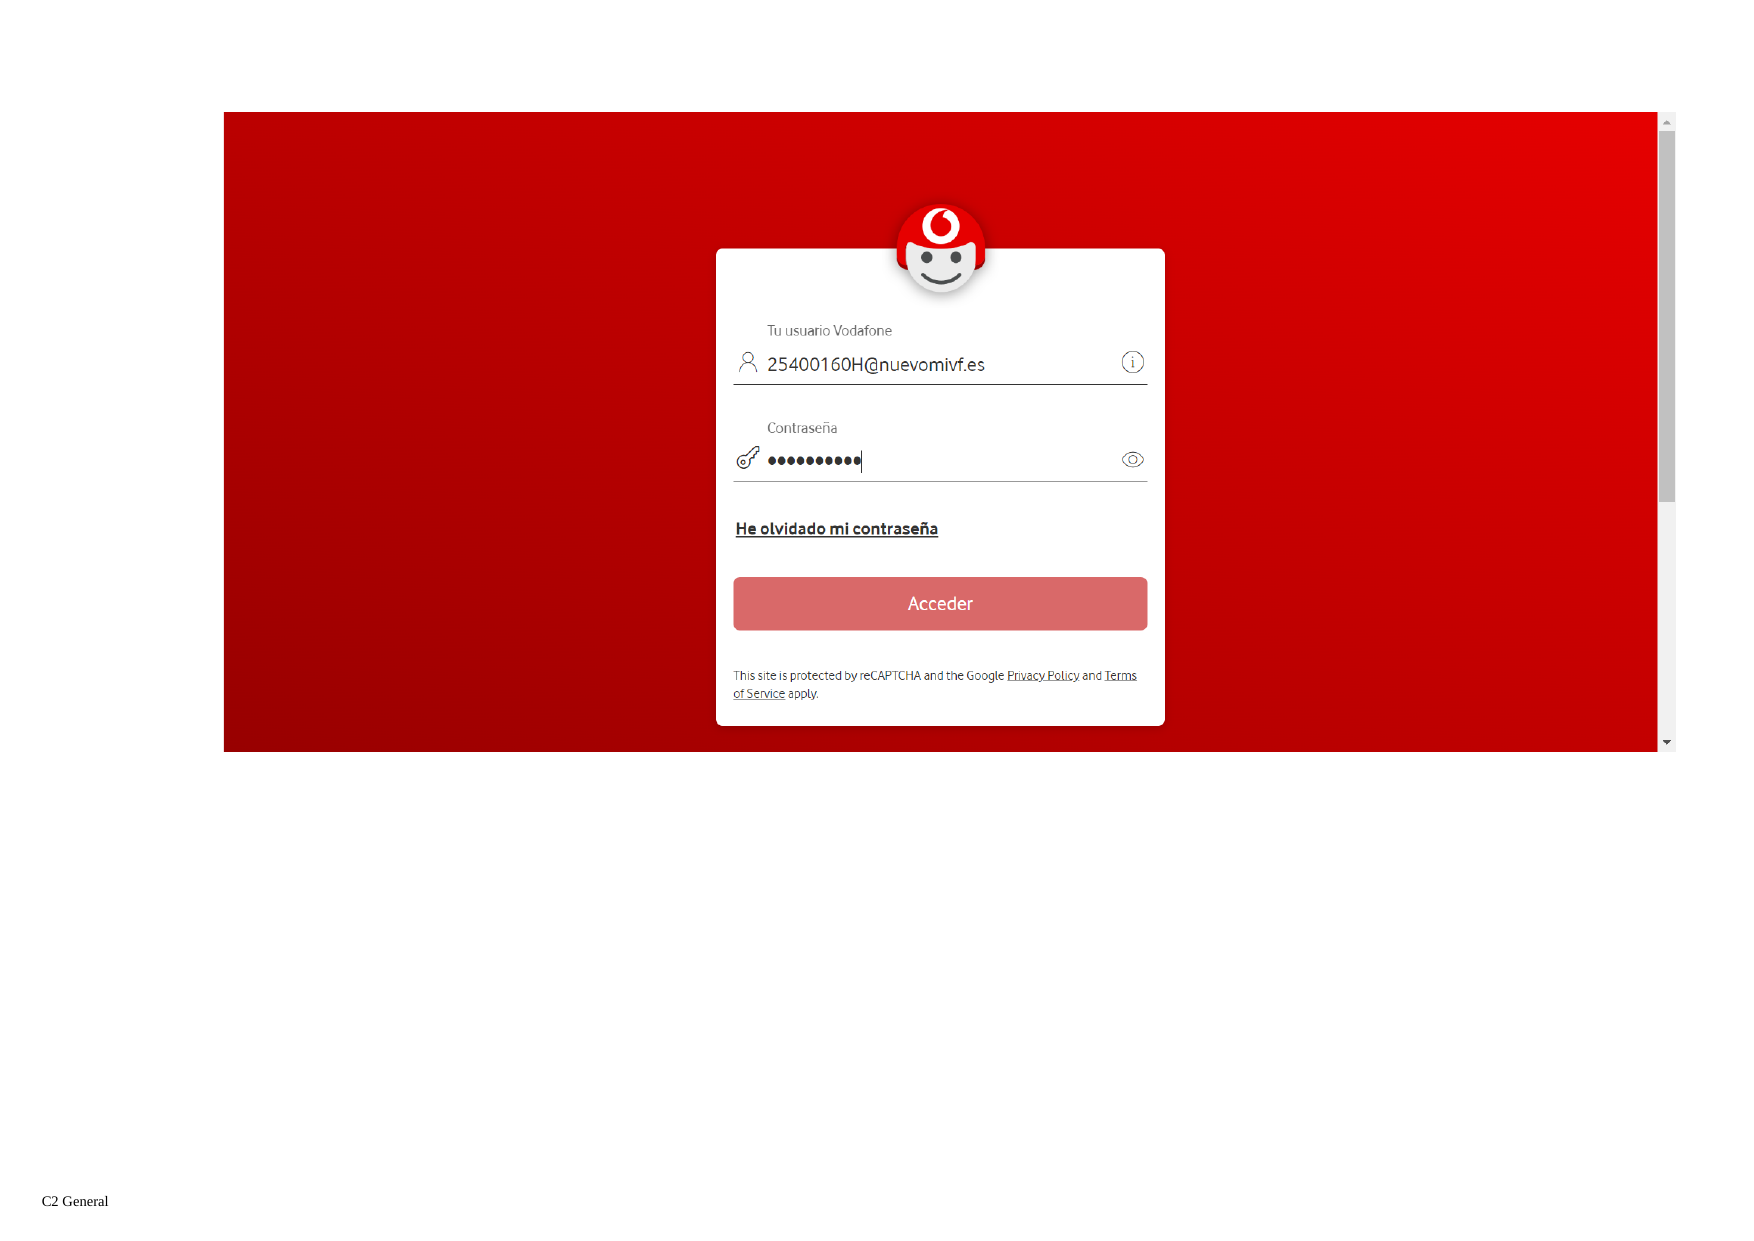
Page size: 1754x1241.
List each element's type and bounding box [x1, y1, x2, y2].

picture [223, 112, 1676, 752]
